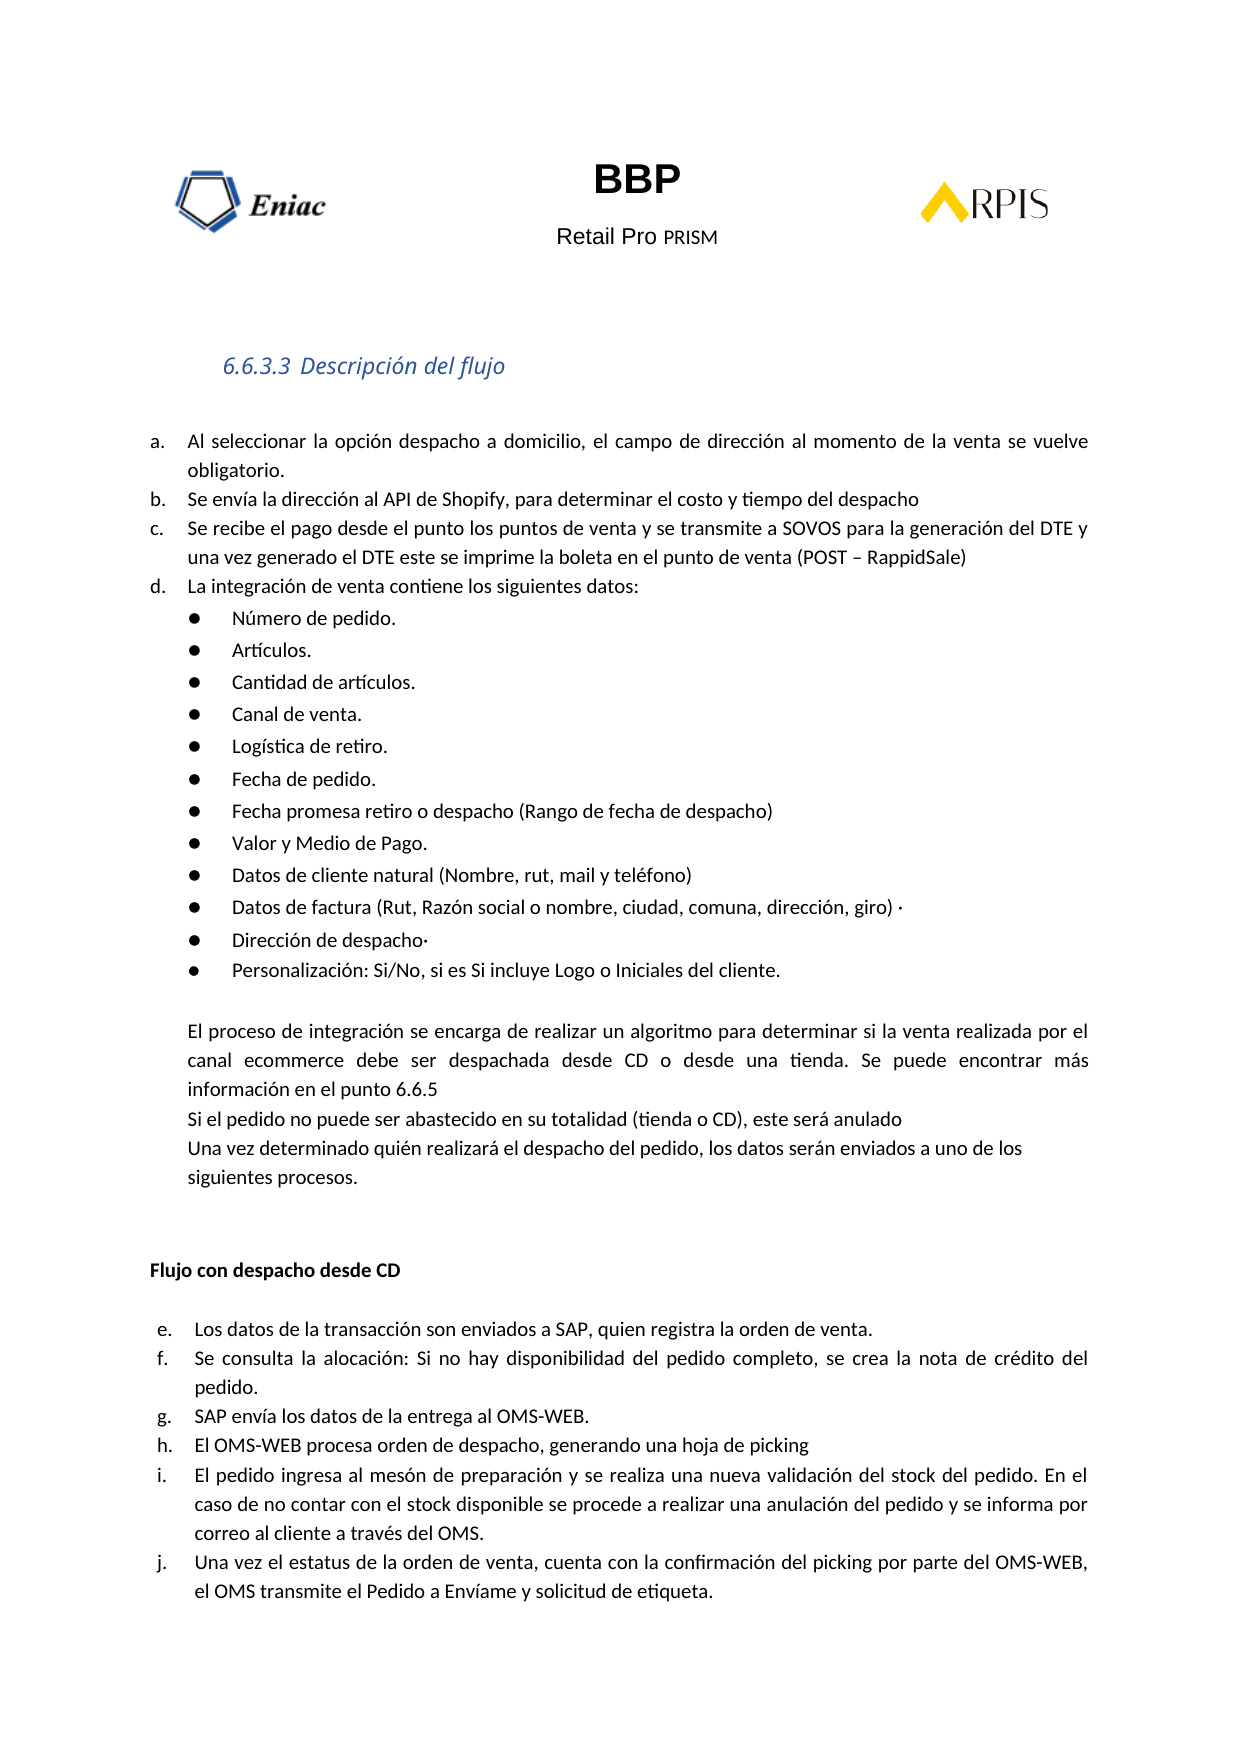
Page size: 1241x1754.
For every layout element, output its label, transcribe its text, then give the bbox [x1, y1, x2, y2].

list El pedido ingresa al mesón de preparación y se realiza una nueva validación del stock del pedido. En el caso de no contar con el stock disponible se procede a realizar una anulación del pedido y se informa por correo al cliente a través del OMS. [157, 1462, 1090, 1546]
list Artículos. [187, 635, 1090, 663]
text siguientes procesos. [187, 1164, 1090, 1189]
list Datos de factura (Rut, Razón social o nombre, ciudad, comuna, dirección, giro) · [187, 892, 1090, 921]
text El proceso de integración se encarga de realizar un algoritmo para determinar si la venta realizada por el canal ecommerce debe ser despachada desde CD o desde una tienda. Se puede encontrar más información en el punto 6.6.5 [187, 1018, 1090, 1102]
list Personalización: Si/No, si es Si incluye Logo o Iniciales del cliente. [187, 957, 1090, 982]
text Si el pedido no puede ser abastecido en su totalidad (tienda o CD), este será anulado [187, 1106, 1090, 1131]
list Se consulta la alocación: Si no hay disponibilidad del pedido completo, se crea la nota de crédito del pedido. [157, 1345, 1090, 1400]
subtitle Descripción del flujo [222, 350, 1090, 381]
list Logística de retiro. [187, 732, 1090, 759]
list Cantidad de artículos. [187, 667, 1090, 695]
list Datos de cliente natural (Nombre, rut, mail y teléfono) [187, 860, 1090, 888]
list Se recibe el pago desde el punto los puntos de venta y se transmite a SOVOS para la generación del DTE y una vez generado el DTE este se imprime la boleta en el punto de venta (POST – RappidSale) [150, 515, 1090, 570]
text Flujo con despacho desde CD [150, 1258, 1090, 1283]
list Dirección de despacho· [187, 925, 1090, 953]
text Una vez determinado quién realizará el despacho del pedido, los datos serán enviados a uno de los [187, 1135, 1090, 1160]
picture [172, 164, 331, 240]
list Valor y Medio de Pago. [187, 828, 1090, 856]
list Canal de venta. [187, 699, 1090, 727]
picture [920, 180, 1048, 225]
list Se envía la dirección al API de Shopify, para determinar el costo y tiempo del despacho [150, 486, 1090, 512]
list SAP envía los datos de la entrega al OMS-WEB. [157, 1403, 1090, 1429]
list Una vez el estatus de la orden de venta, cuenta con la confirmación del picking por parte del OMS-WEB, el OMS transmite el Pedido a Envíame y solicitud de etiqueta. [157, 1549, 1090, 1604]
list Los datos de la transacción son enviados a SAP, quien registra la orden de venta. [157, 1316, 1090, 1341]
list Al seleccionar la opción despacho a domicilio, el campo de dirección al momento de la venta se vuelve obligatorio. [150, 428, 1090, 482]
list Fecha de pedido. [187, 764, 1090, 792]
list El OMS-WEB procesa orden de despacho, generando una hoja de picking [157, 1433, 1090, 1458]
list La integración de venta contiene los siguientes datos: [150, 574, 1090, 599]
list Fecha promesa retiro o despacho (Rango de fecha de despacho) [187, 796, 1090, 824]
list Número de pedido. [187, 603, 1090, 631]
